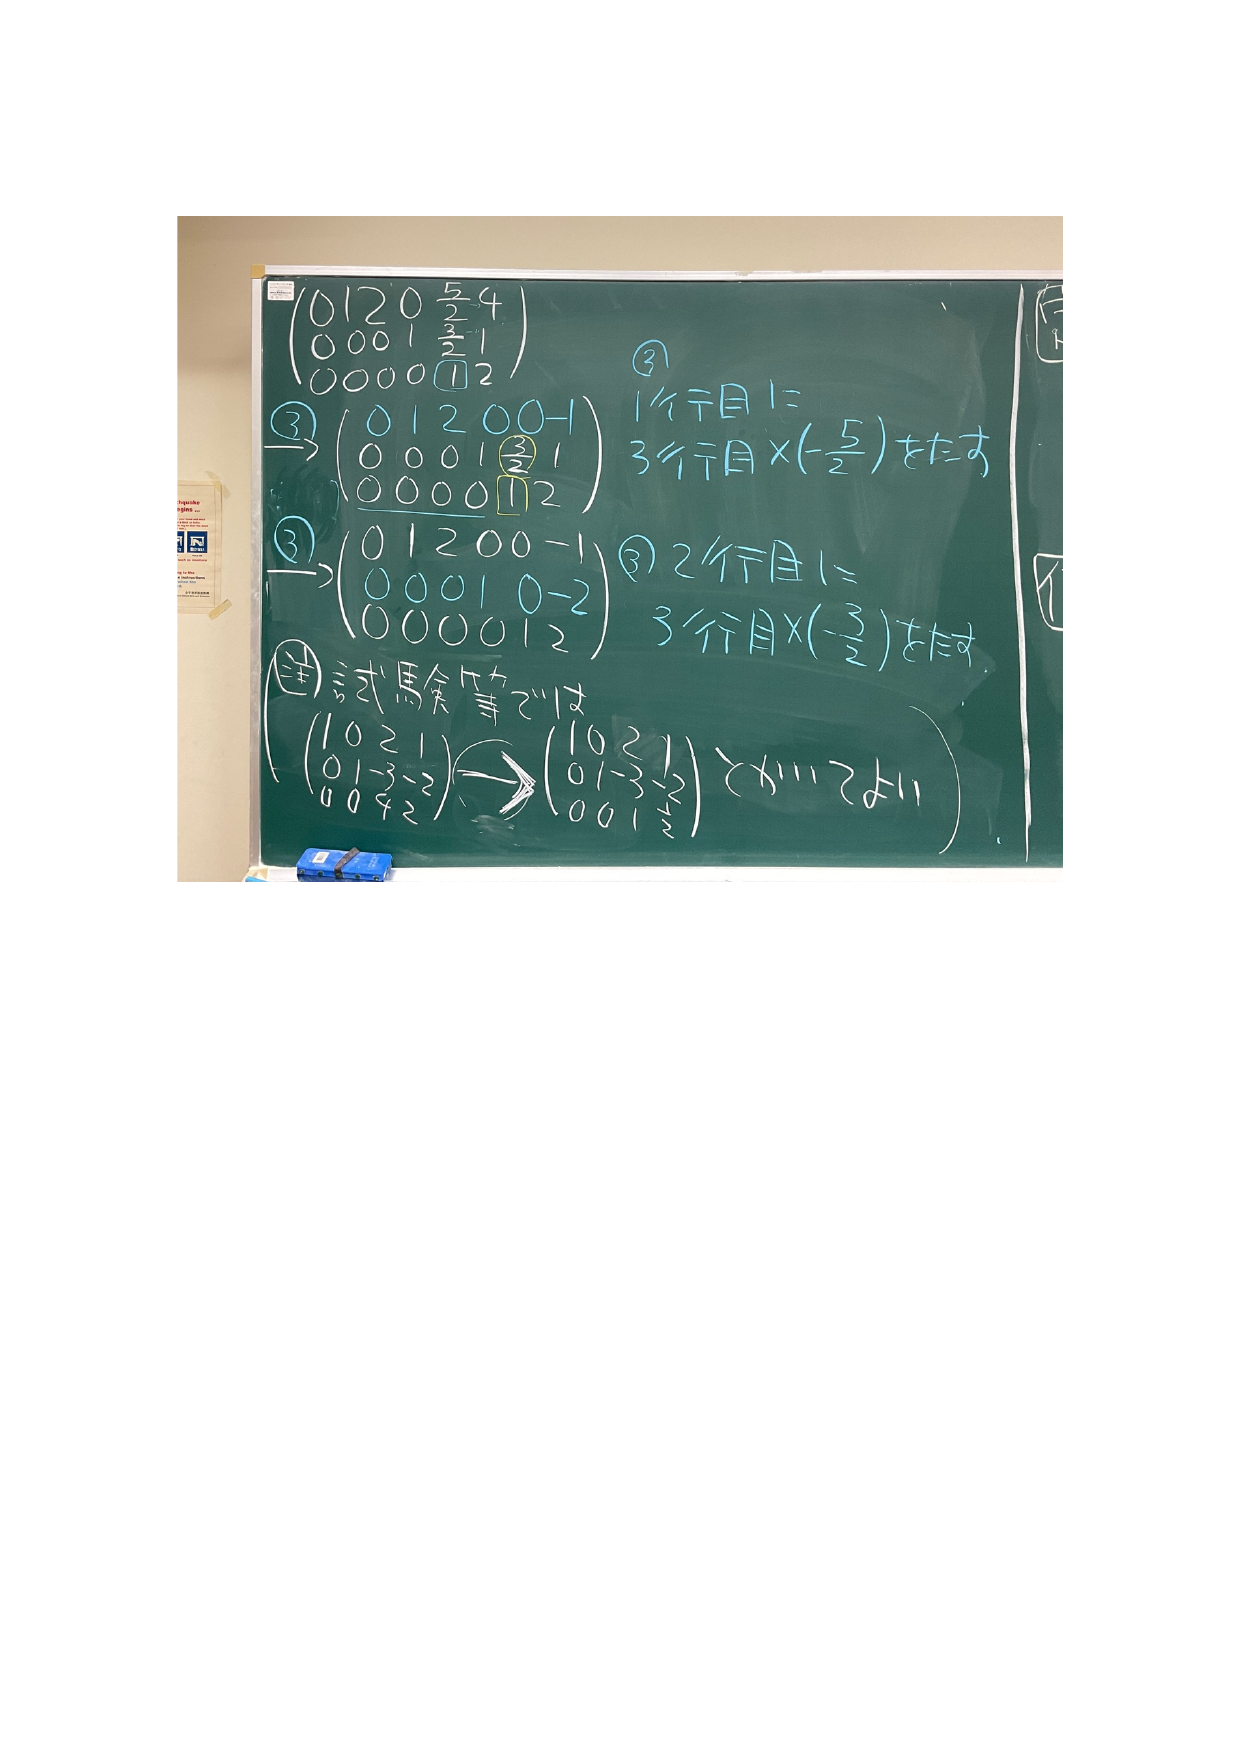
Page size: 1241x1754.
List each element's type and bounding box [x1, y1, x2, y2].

picture [177, 216, 1063, 882]
